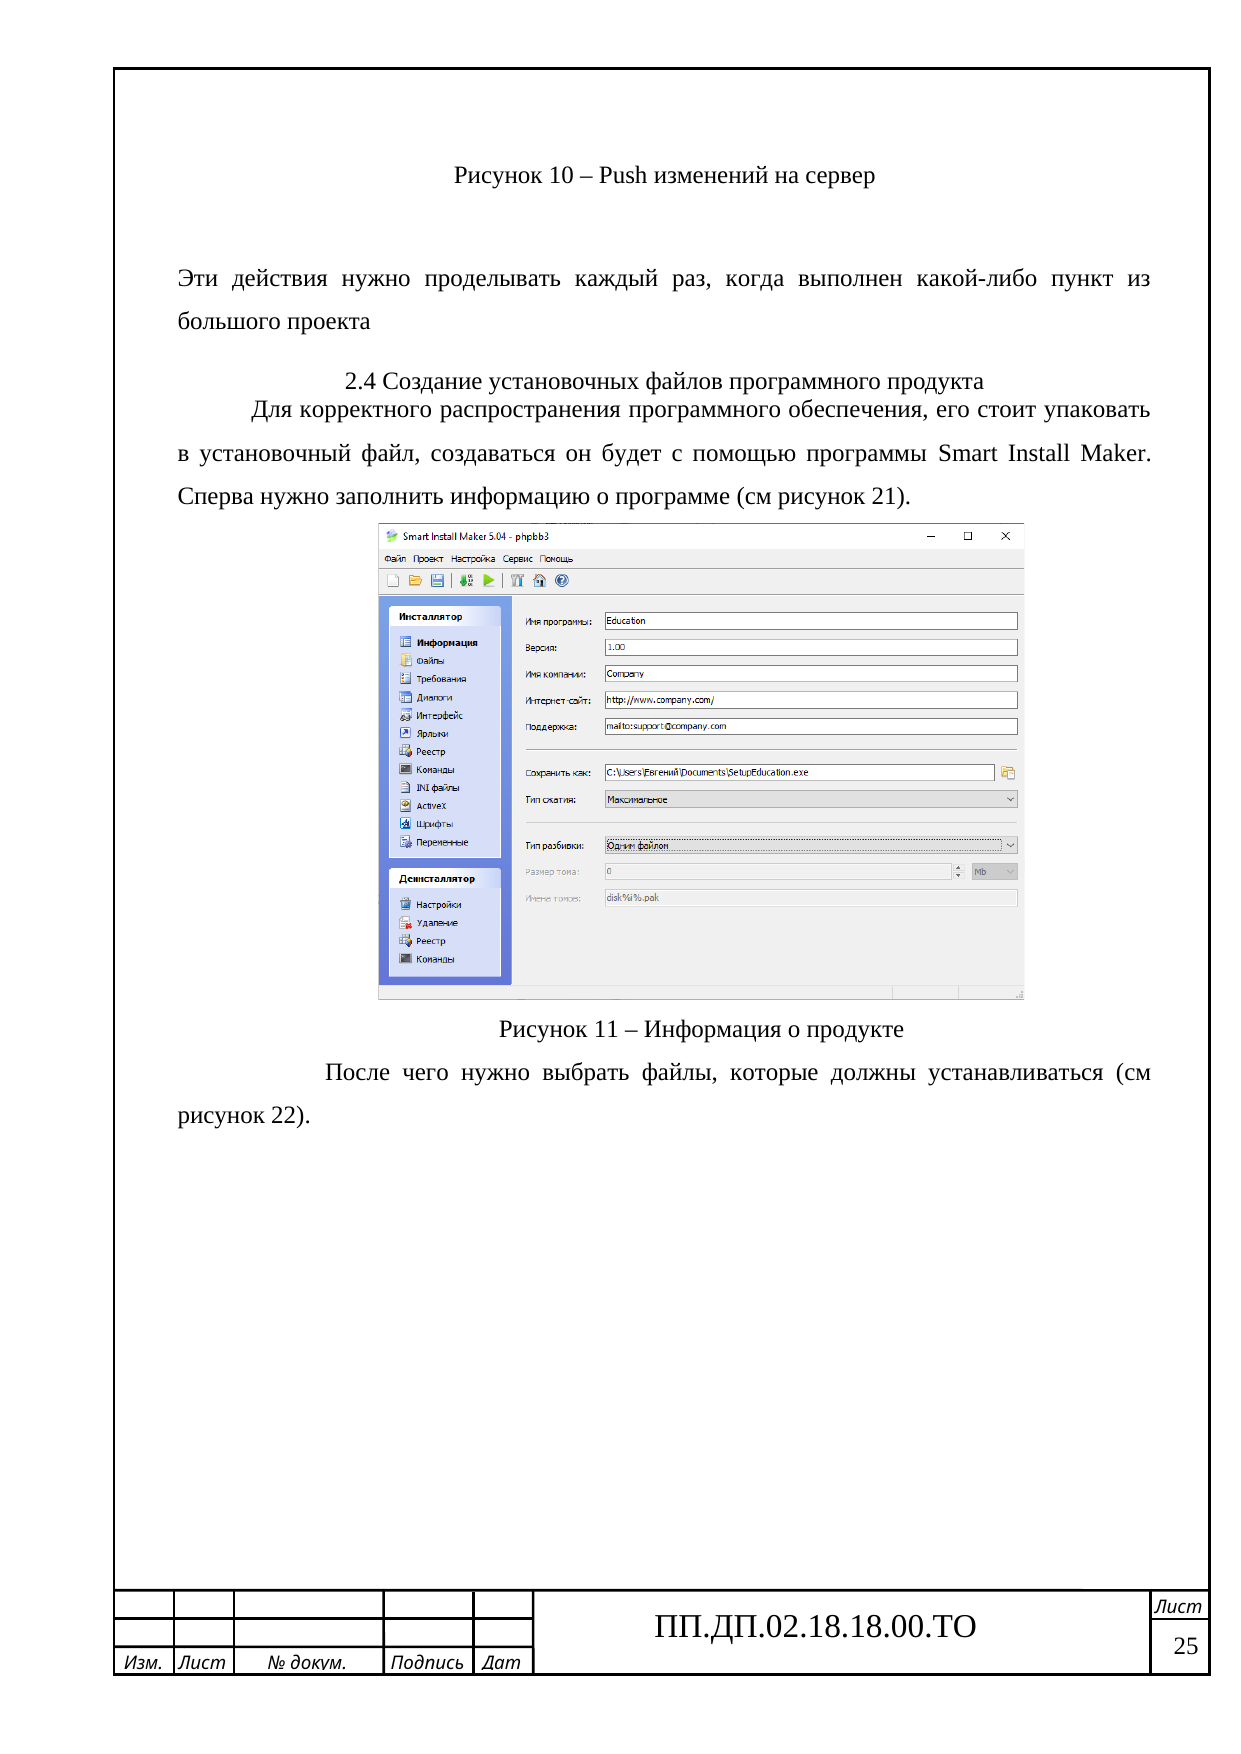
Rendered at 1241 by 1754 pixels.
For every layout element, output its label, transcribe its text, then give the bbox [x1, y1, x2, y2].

text После чего нужно выбрать файлы, которые должны устанавливаться (см рисунок 22). [177, 1057, 1152, 1129]
subtitle 2.4 Создание установочных файлов программного продукта [177, 366, 1152, 394]
text Рисунок 10 – Push изменений на сервер [177, 160, 1152, 189]
text Рисунок 11 – Информация о продукте [177, 1014, 1152, 1043]
picture [378, 523, 1025, 1000]
text Для корректного распространения программного обеспечения, его стоит упаковать в установочный файл, создаваться он будет с помощью программы Smart Install Maker. Сперва нужно заполнить информацию о программе (см рисунок 21). [177, 394, 1152, 509]
text Эти действия нужно проделывать каждый раз, когда выполнен какой-либо пункт из большого проекта [177, 263, 1152, 335]
